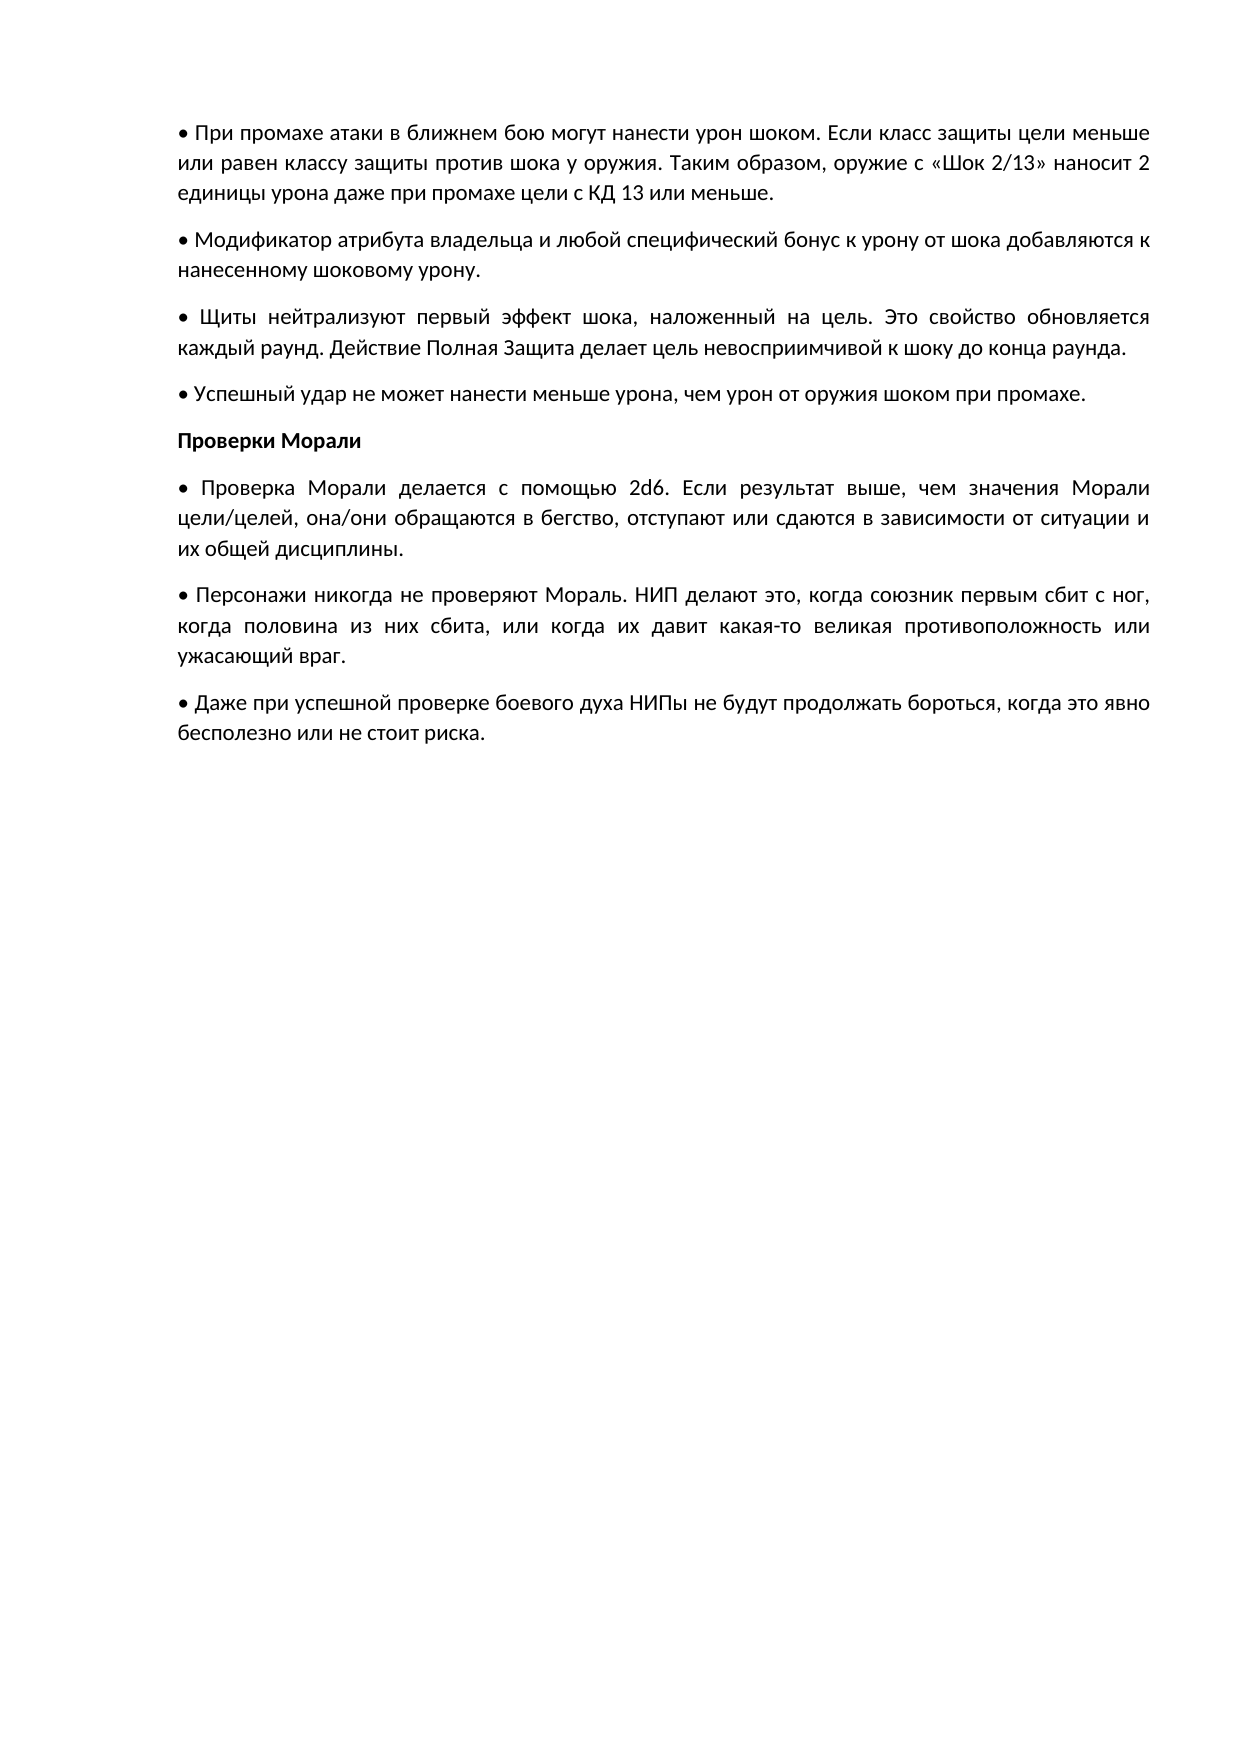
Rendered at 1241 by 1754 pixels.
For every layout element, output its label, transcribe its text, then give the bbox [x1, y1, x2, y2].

text • Даже при успешной проверке боевого духа НИПы не будут продолжать бороться, когда это явно бесполезно или не стоит риска. [177, 688, 1152, 746]
text • Щиты нейтрализуют первый эффект шока, наложенный на цель. Это свойство обновляется каждый раунд. Действие Полная Защита делает цель невосприимчивой к шоку до конца раунда. [177, 302, 1152, 361]
text • Модификатор атрибута владельца и любой специфический бонус к урону от шока добавляются к нанесенному шоковому урону. [177, 225, 1152, 284]
text • Успешный удар не может нанести меньше урона, чем урон от оружия шоком при промахе. [177, 379, 1152, 408]
text Проверки Морали [177, 426, 1152, 454]
text • Проверка Морали делается с помощью 2d6. Если результат выше, чем значения Морали цели/целей, она/они обращаются в бегство, отступают или сдаются в зависимости от ситуации и их общей дисциплины. [177, 473, 1152, 562]
text • При промахе атаки в ближнем бою могут нанести урон шоком. Если класс защиты цели меньше или равен классу защиты против шока у оружия. Таким образом, оружие с «Шок 2/13» наносит 2 единицы урона даже при промахе цели с КД 13 или меньше. [177, 118, 1152, 207]
text • Персонажи никогда не проверяют Мораль. НИП делают это, когда союзник первым сбит с ног, когда половина из них сбита, или когда их давит какая-то великая противоположность или ужасающий враг. [177, 581, 1152, 669]
